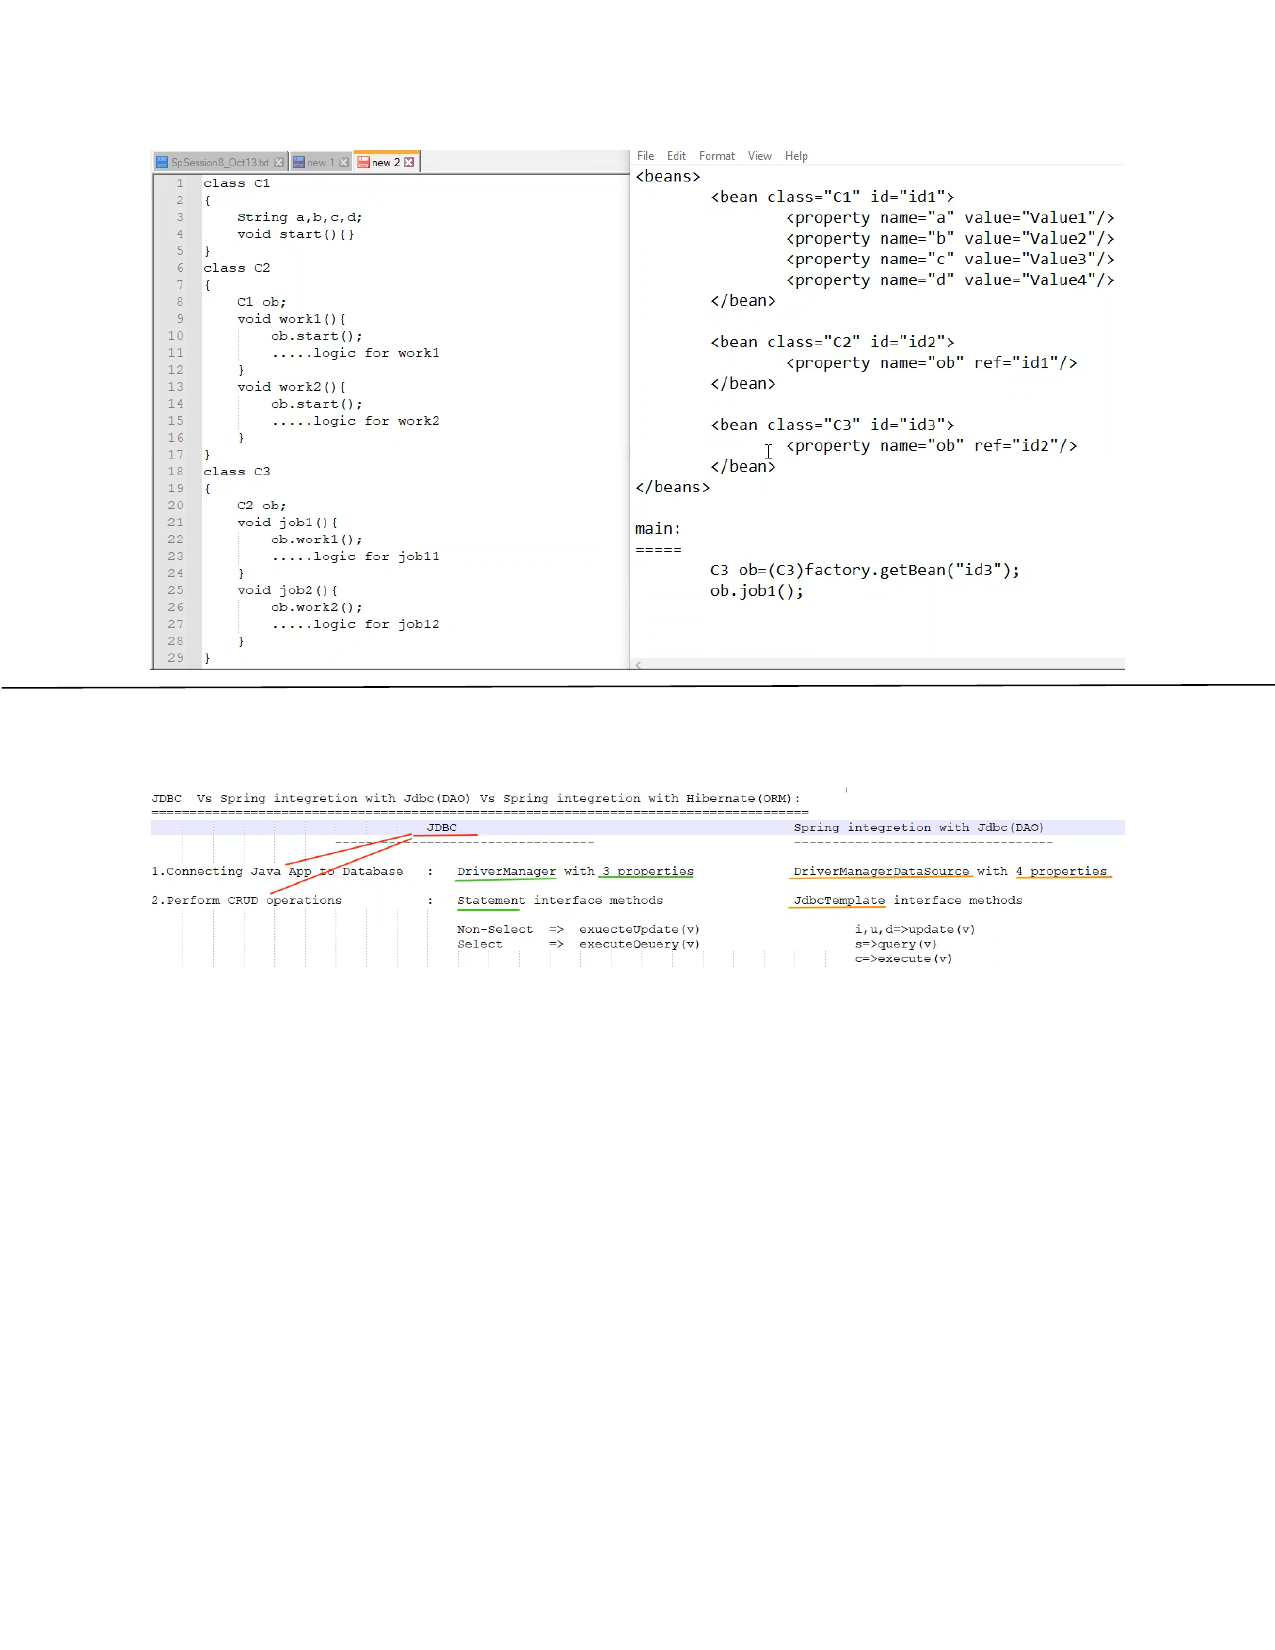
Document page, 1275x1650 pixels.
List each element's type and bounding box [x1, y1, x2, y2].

picture [150, 787, 1125, 967]
picture [150, 150, 1125, 670]
